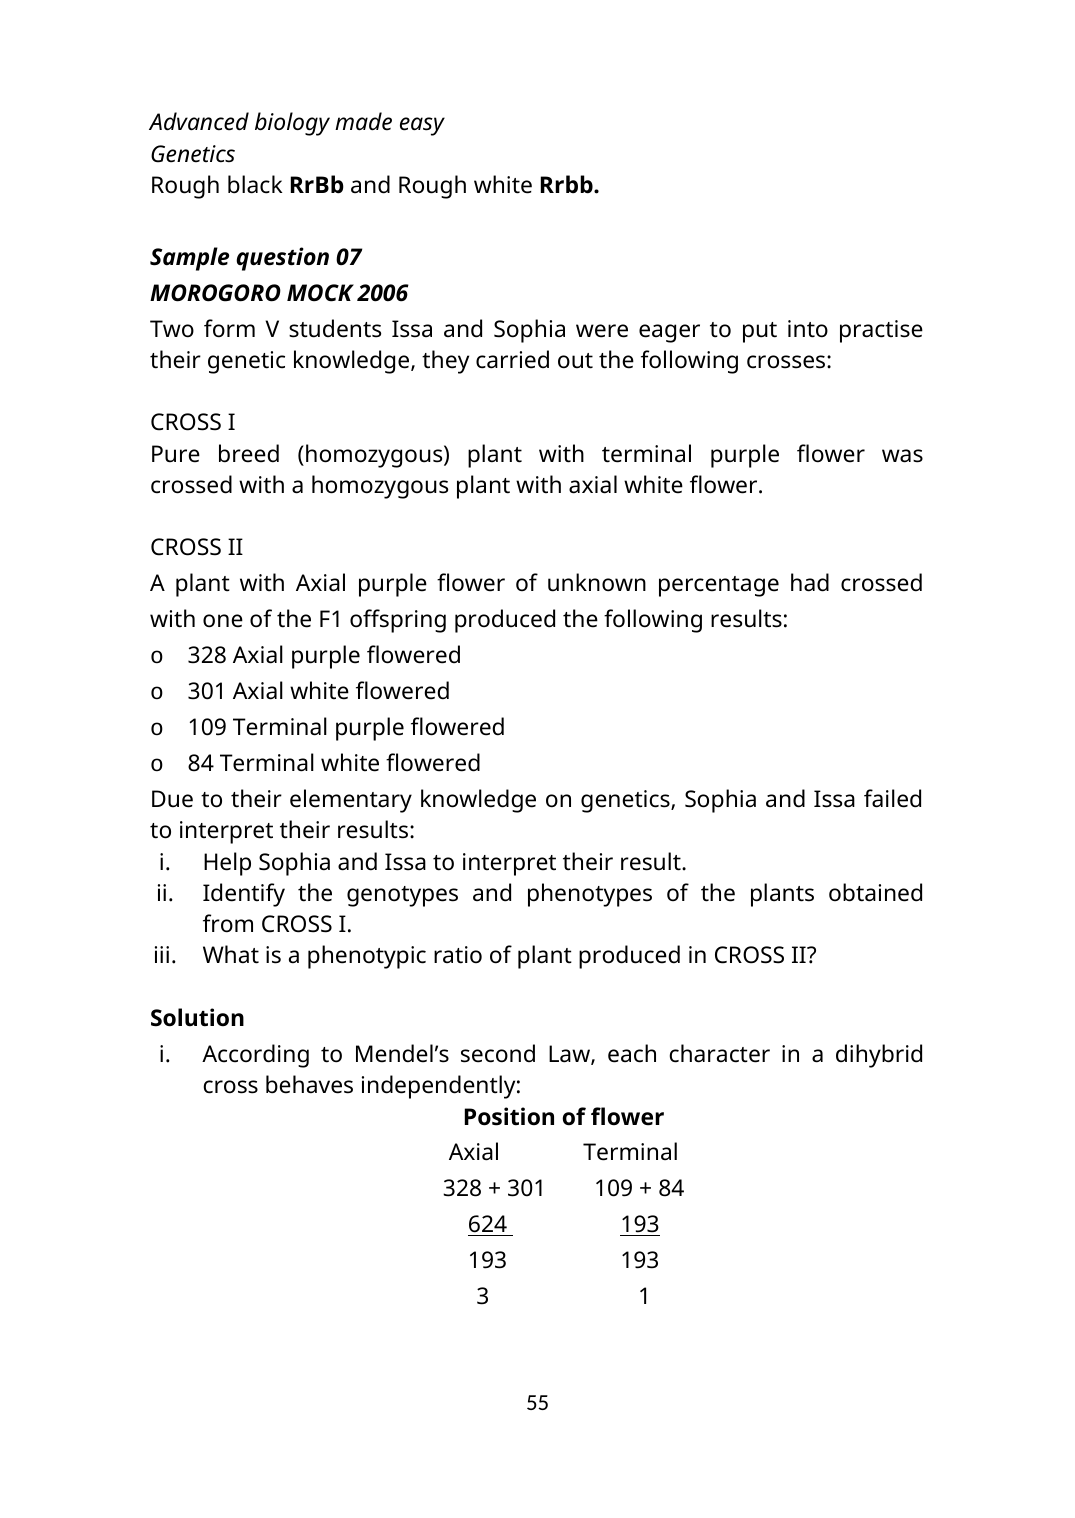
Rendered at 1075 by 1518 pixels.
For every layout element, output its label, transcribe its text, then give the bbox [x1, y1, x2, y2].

list Axial Terminal [202, 1136, 925, 1168]
text Two form V students Issa and Sophia were eager to put into practise their genetic knowledge, they carried out the following crosses: [150, 312, 925, 375]
list 328 Axial purple flowered [150, 639, 925, 670]
text MOROGORO MOCK 2006 [150, 277, 925, 308]
text Solution [150, 1002, 925, 1033]
list Position of flower [202, 1100, 925, 1132]
list Help Sophia and Issa to interpret their result. [165, 846, 925, 877]
text Sample question 07 [150, 241, 925, 272]
text CROSS I [150, 406, 925, 437]
list According to Mendel’s second Law, each character in a dihybrid cross behaves independently: [165, 1038, 925, 1100]
list What is a phenotypic ratio of plant produced in CROSS II? [165, 939, 925, 971]
text CROSS II [150, 531, 925, 562]
text A plant with Axial purple flower of unknown percentage had crossed with one of the F1 offspring produced the following results: [150, 567, 925, 634]
list 109 Terminal purple flowered [150, 711, 925, 742]
list 624 193 [202, 1208, 925, 1239]
list 193 193 [202, 1244, 925, 1275]
list 301 Axial white flowered [150, 675, 925, 706]
list Identify the genotypes and phenotypes of the plants obtained from CROSS I. [165, 877, 925, 939]
text Rough black RrBb and Rough white Rrbb. [150, 169, 925, 200]
text Due to their elementary knowledge on genetics, Sophia and Issa failed to interpret their results: [150, 783, 925, 846]
list 84 Terminal white flowered [150, 747, 925, 778]
text Pure breed (homozygous) plant with terminal purple flower was crossed with a homozygous plant with axial white flower. [150, 437, 925, 500]
list 328 + 301 109 + 84 [202, 1172, 925, 1203]
list 3 1 [202, 1280, 925, 1311]
